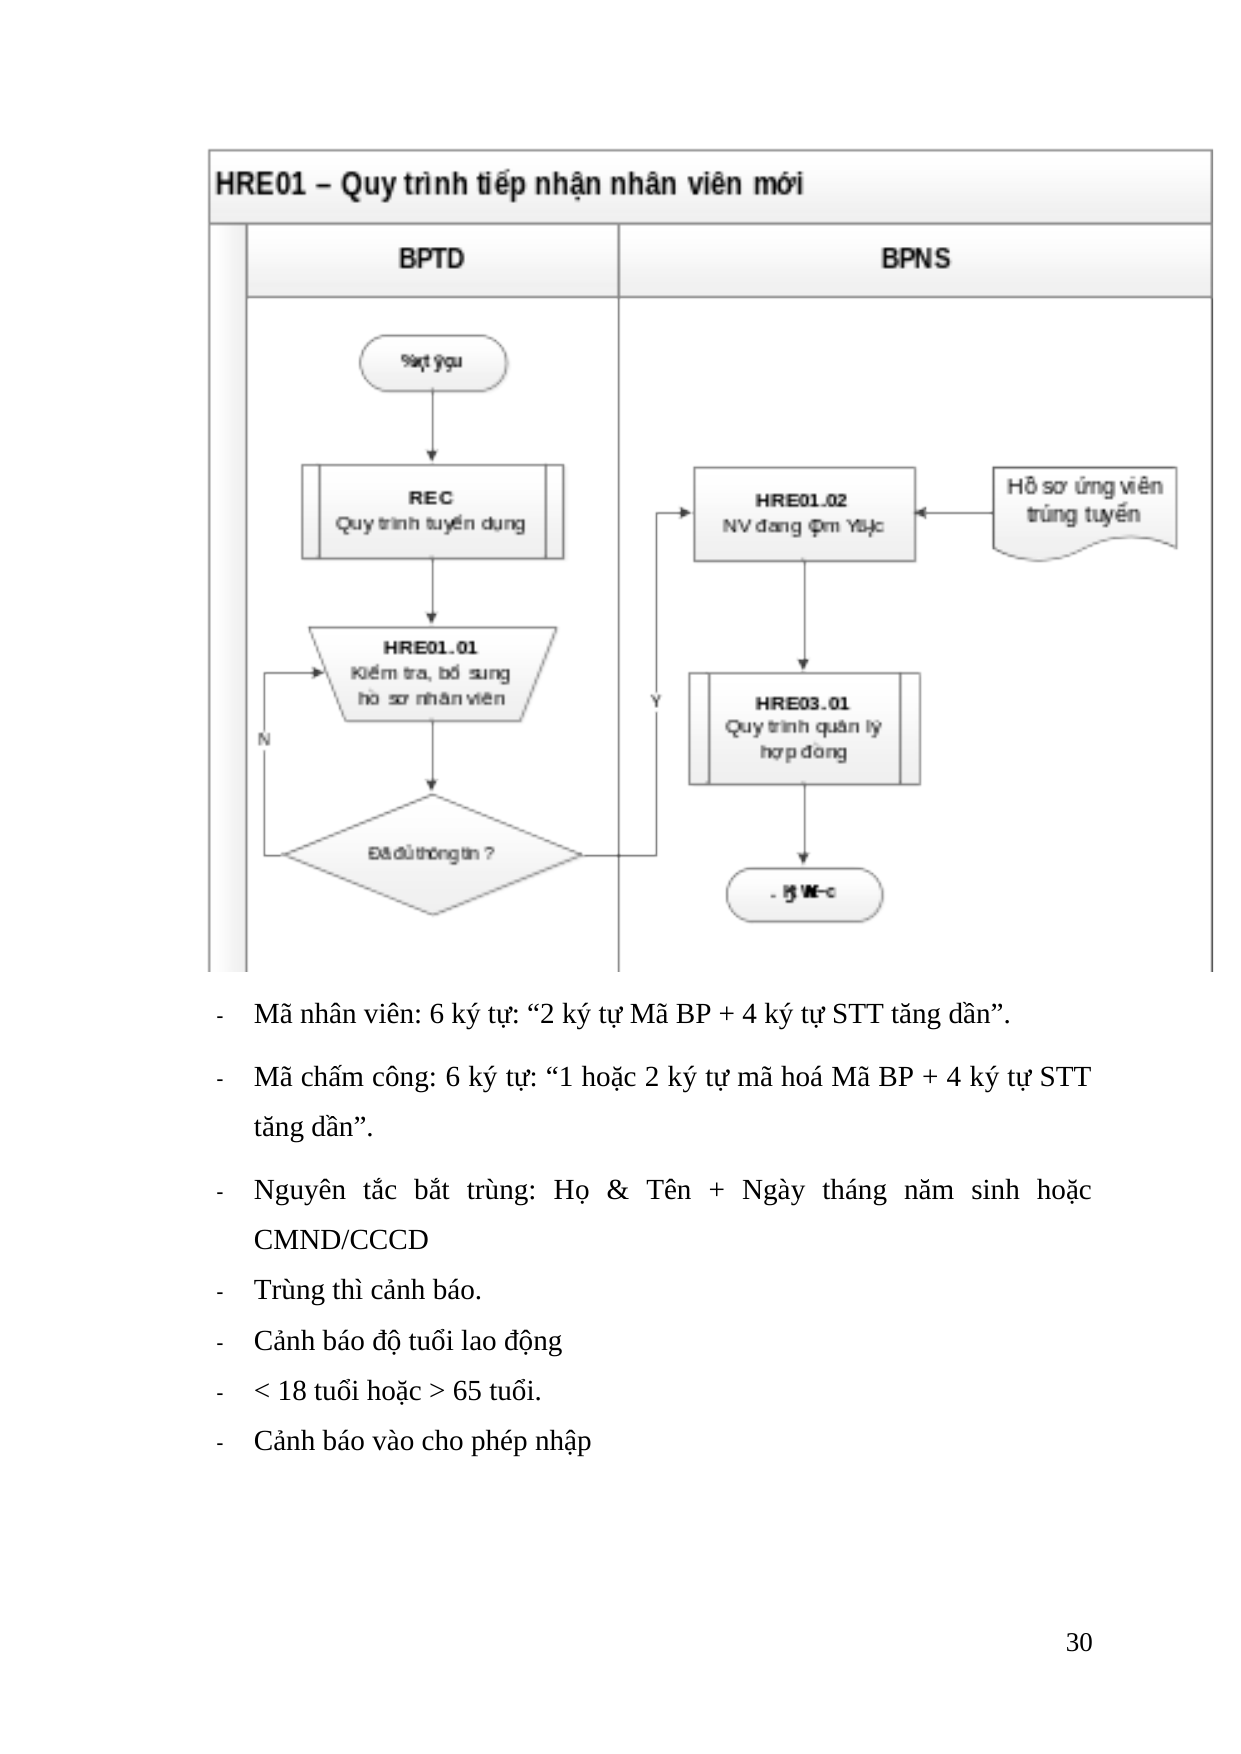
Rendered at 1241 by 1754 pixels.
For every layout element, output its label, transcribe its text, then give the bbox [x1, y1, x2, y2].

list Trùng thì cảnh báo. [216, 1272, 1092, 1306]
list Nguyên tắc bắt trùng: Họ & Tên + Ngày tháng năm sinh hoặc CMND/CCCD [216, 1172, 1092, 1256]
list < 18 tuổi hoặc > 65 tuổi. [216, 1373, 1092, 1407]
list Mã chấm công: 6 ký tự: “1 hoặc 2 ký tự mã hoá Mã BP + 4 ký tự STT tăng dần”. [216, 1059, 1092, 1142]
list Cảnh báo vào cho phép nhập [216, 1423, 1092, 1457]
list Mã nhân viên: 6 ký tự: “2 ký tự Mã BP + 4 ký tự STT tăng dần”. [216, 996, 1092, 1029]
list Cảnh báo độ tuổi lao động [216, 1323, 1092, 1356]
